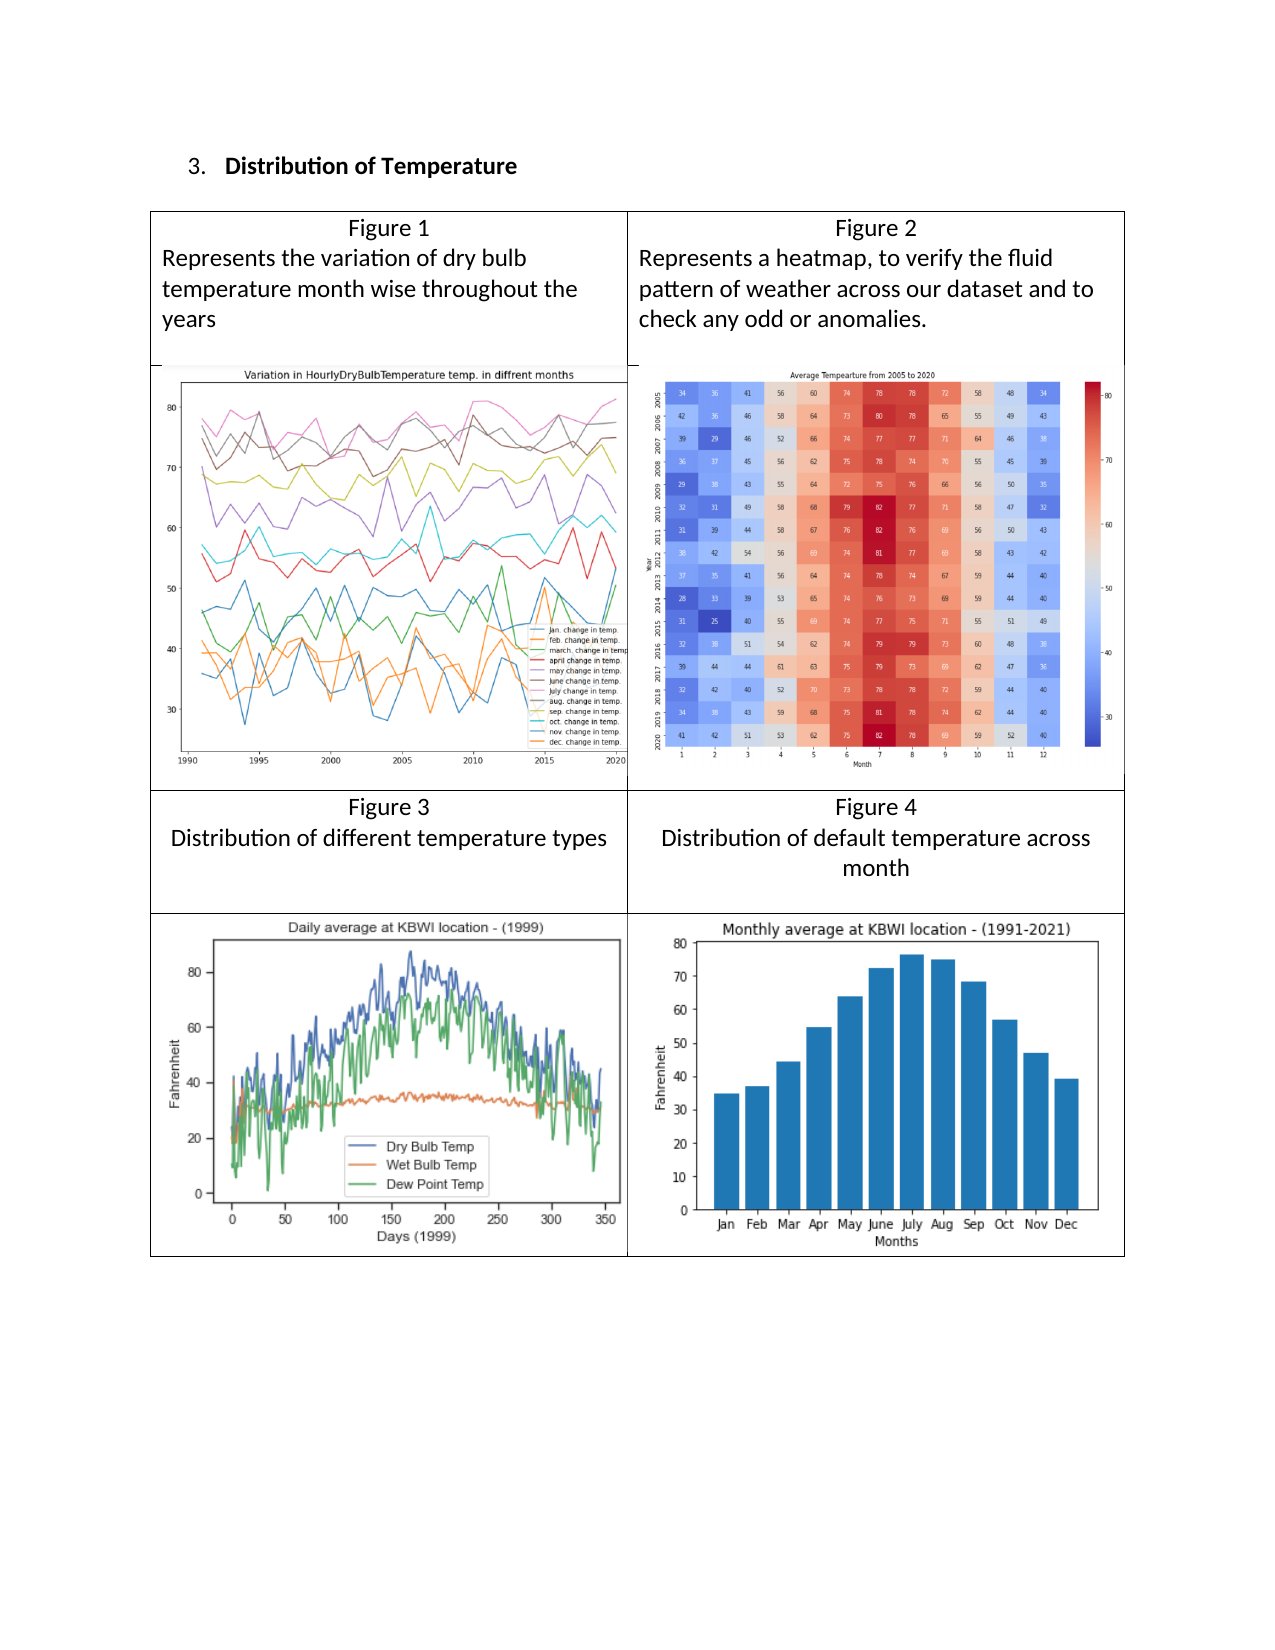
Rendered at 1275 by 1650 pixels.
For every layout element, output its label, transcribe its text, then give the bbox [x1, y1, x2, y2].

picture [161, 914, 628, 1252]
table_header Figure 2 Represents a heatmap, to verify the fluid pattern of weather across our dataset and to check any odd or anomalies. [628, 212, 1124, 365]
table_cell [1104, 914, 1124, 1256]
table_header Figure 1 Represents the variation of dry bulb temperature month wise throughout the years [151, 212, 627, 365]
table_cell [628, 366, 1124, 790]
picture [638, 365, 1125, 774]
table_cell [151, 914, 627, 1256]
picture [647, 914, 1104, 1256]
table_cell Figure 4 Distribution of default temperature across month [628, 791, 1124, 913]
table_cell [151, 366, 627, 790]
picture [161, 365, 628, 776]
table_cell [628, 914, 647, 1256]
list Distribution of Temperature [187, 150, 1125, 181]
table_cell Figure 3 Distribution of different temperature types [151, 791, 627, 913]
